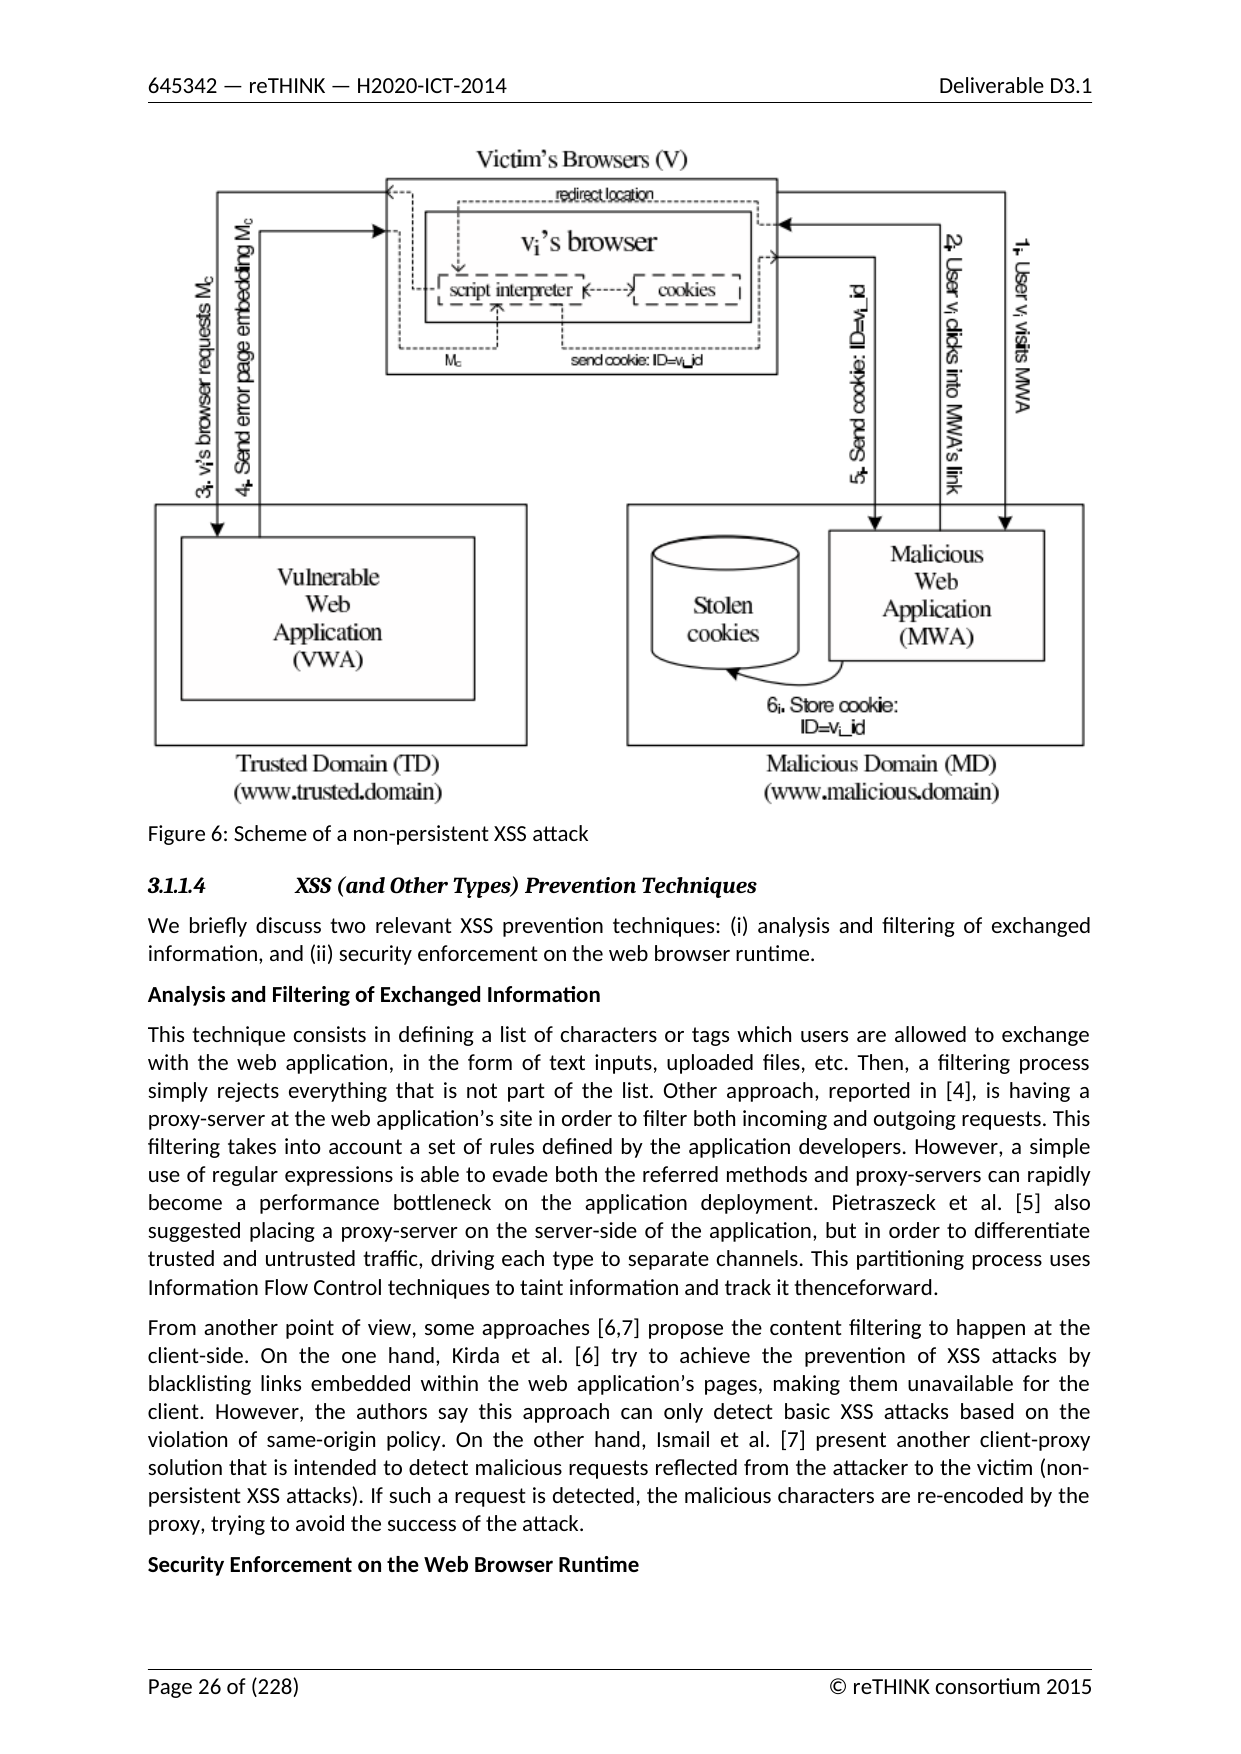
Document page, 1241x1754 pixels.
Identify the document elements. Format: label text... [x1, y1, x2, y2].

text From another point of view, some approaches [6,7] propose the content filtering to happen at the client-side. On the one hand, Kirda et al. [6] try to achieve the prevention of XSS attacks by blacklisting links embedded within the web application’s pages, making them unavailable for the client. However, the authors say this approach can only detect basic XSS attacks based on the violation of same-origin policy. On the other hand, Ismail et al. [7] present another client-proxy solution that is intended to detect malicious requests reflected from the attacker to the victim (non-persistent XSS attacks). If such a request is detected, the malicious characters are re-encoded by the proxy, trying to avoid the success of the attack. [148, 1313, 1092, 1537]
text This technique consists in defining a list of characters or tags which users are allowed to exchange with the web application, in the form of text inputs, uploaded files, etc. Then, a filtering process simply rejects everything that is not part of the list. Other approach, reported in [4], is having a proxy-server at the web application’s site in order to filter both incoming and outgoing requests. This filtering takes into account a set of rules defined by the application developers. However, a simple use of regular expressions is able to evade both the referred methods and proxy-servers can rapidly become a performance bottleneck on the application deployment. Pietraszeck et al. [5] also suggested placing a proxy-server on the server-side of the application, but in order to differentiate trusted and untrusted traffic, driving each type to separate channels. This partitioning process uses Information Flow Control techniques to taint information and track it thenceforward. [148, 1020, 1092, 1301]
text We briefly discuss two relevant XSS prevention techniques: (i) analysis and filtering of exchanged information, and (ii) security enforcement on the web browser runtime. [148, 911, 1092, 967]
text Analysis and Filtering of Exchanged Information [148, 980, 1092, 1008]
picture [147, 147, 1092, 807]
subtitle XSS (and Other Types) Prevention Techniques [148, 872, 1092, 899]
text Security Enforcement on the Web Browser Runtime [148, 1550, 1092, 1578]
text Figure 6: Scheme of a non-persistent XSS attack [148, 819, 1092, 847]
